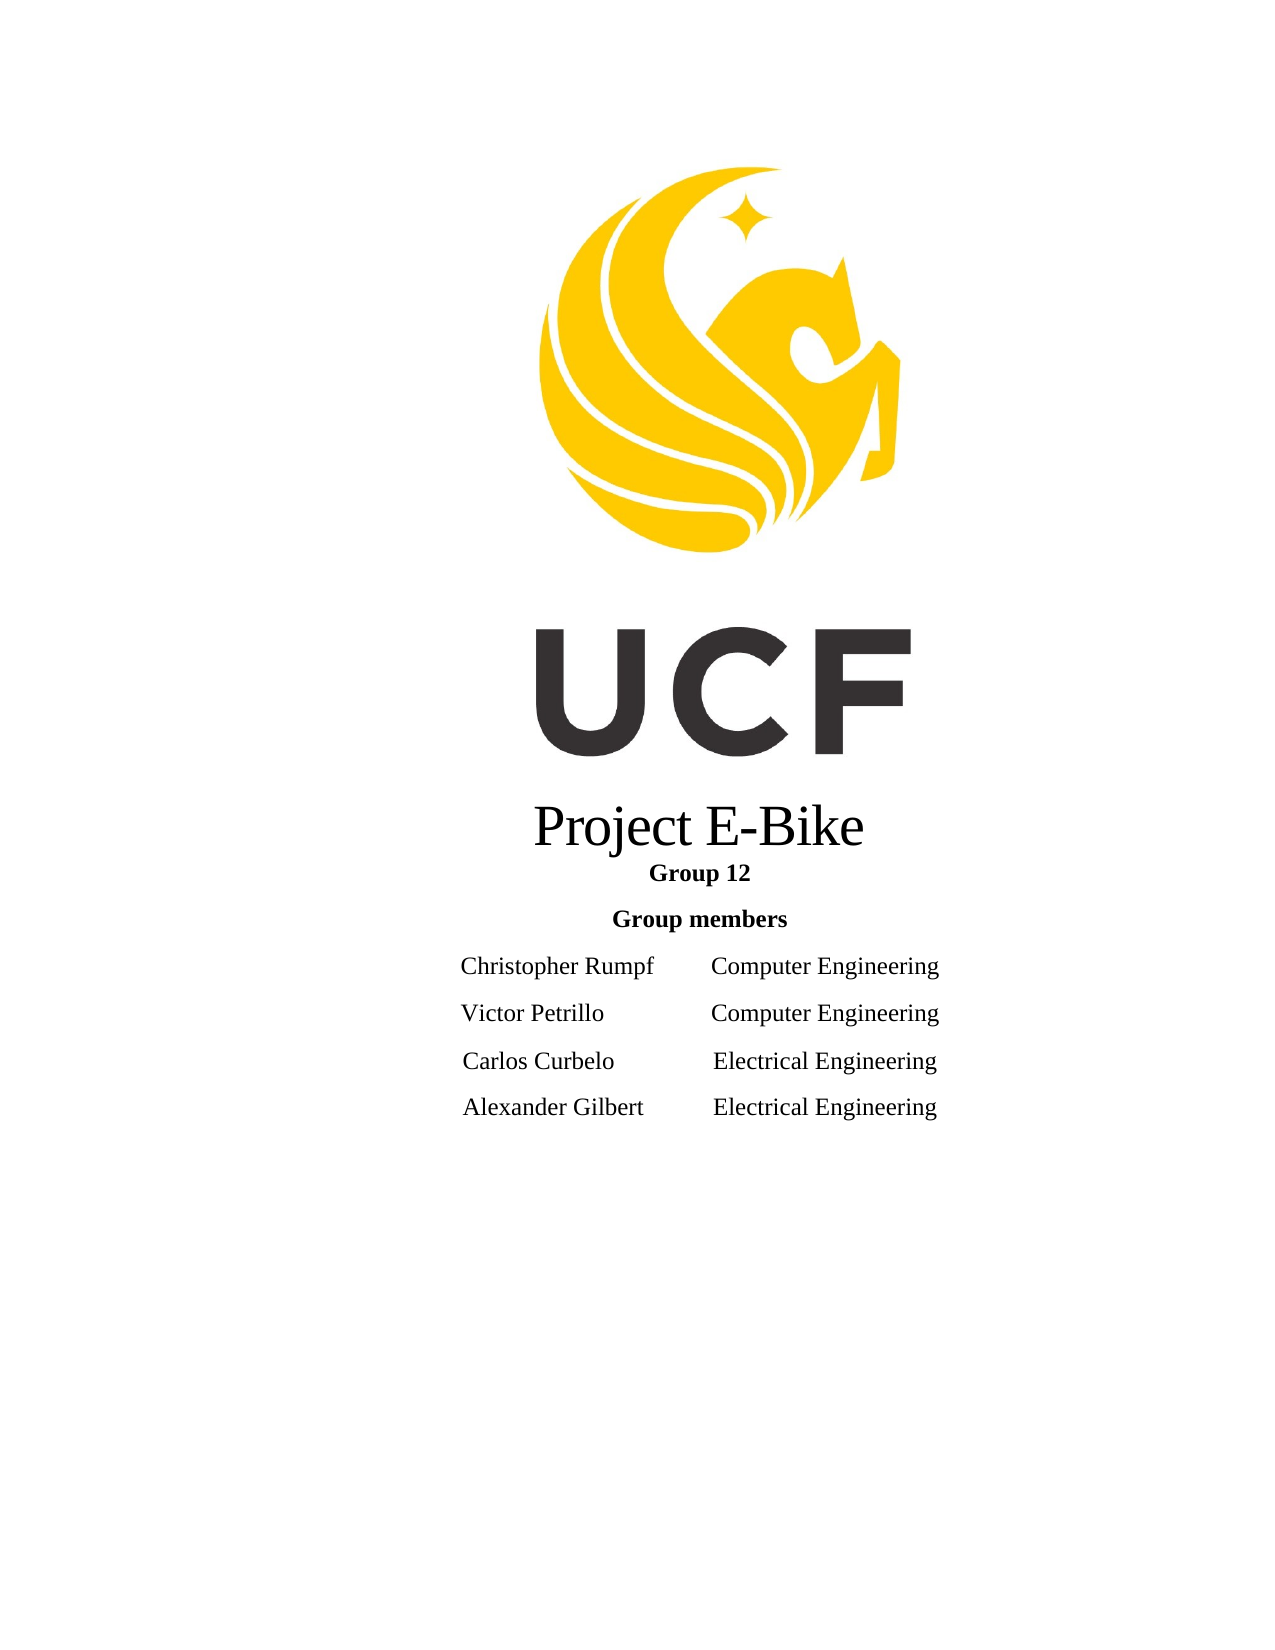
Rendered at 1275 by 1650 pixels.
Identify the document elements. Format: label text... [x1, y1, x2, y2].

text Victor Petrillo Computer Engineering [225, 998, 1125, 1027]
text Group members [225, 904, 1125, 933]
picture [274, 150, 1172, 774]
text Group 12 [225, 858, 1125, 887]
text Christopher Rumpf Computer Engineering [225, 951, 1125, 979]
text Carlos Curbelo Electrical Engineering [225, 1046, 1125, 1075]
text Alexander Gilbert Electrical Engineering [225, 1092, 1125, 1121]
title Project E-Bike [225, 791, 1125, 858]
